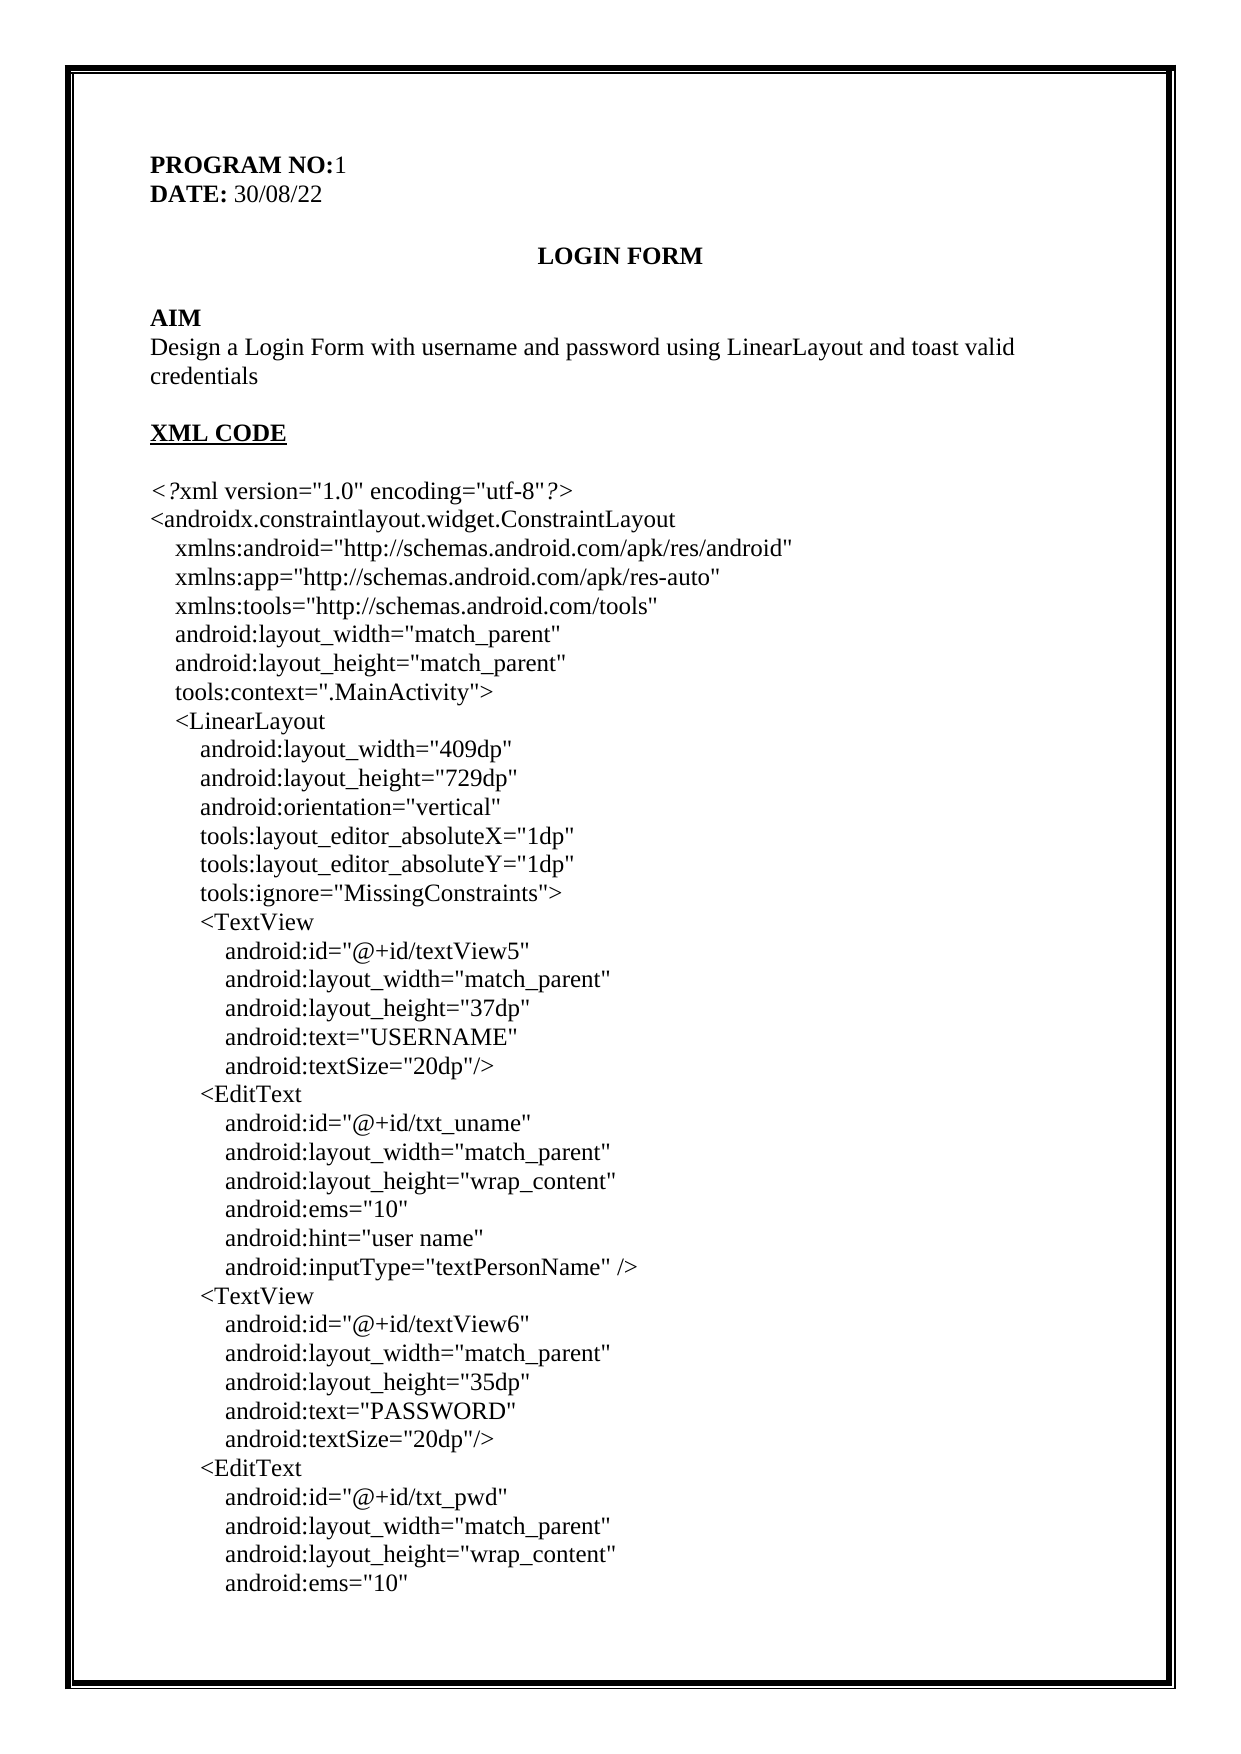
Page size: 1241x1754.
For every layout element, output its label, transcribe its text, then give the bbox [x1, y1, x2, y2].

text Design a Login Form with username and password using LinearLayout and toast valid credentials [150, 332, 1090, 389]
text LOGIN FORM [150, 241, 1090, 270]
text XML CODE [150, 418, 1090, 447]
text AIM [150, 303, 1090, 332]
text DATE: 30/08/22 [150, 179, 1090, 207]
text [150, 476, 1090, 1597]
text PROGRAM NO:1 [150, 150, 1090, 179]
